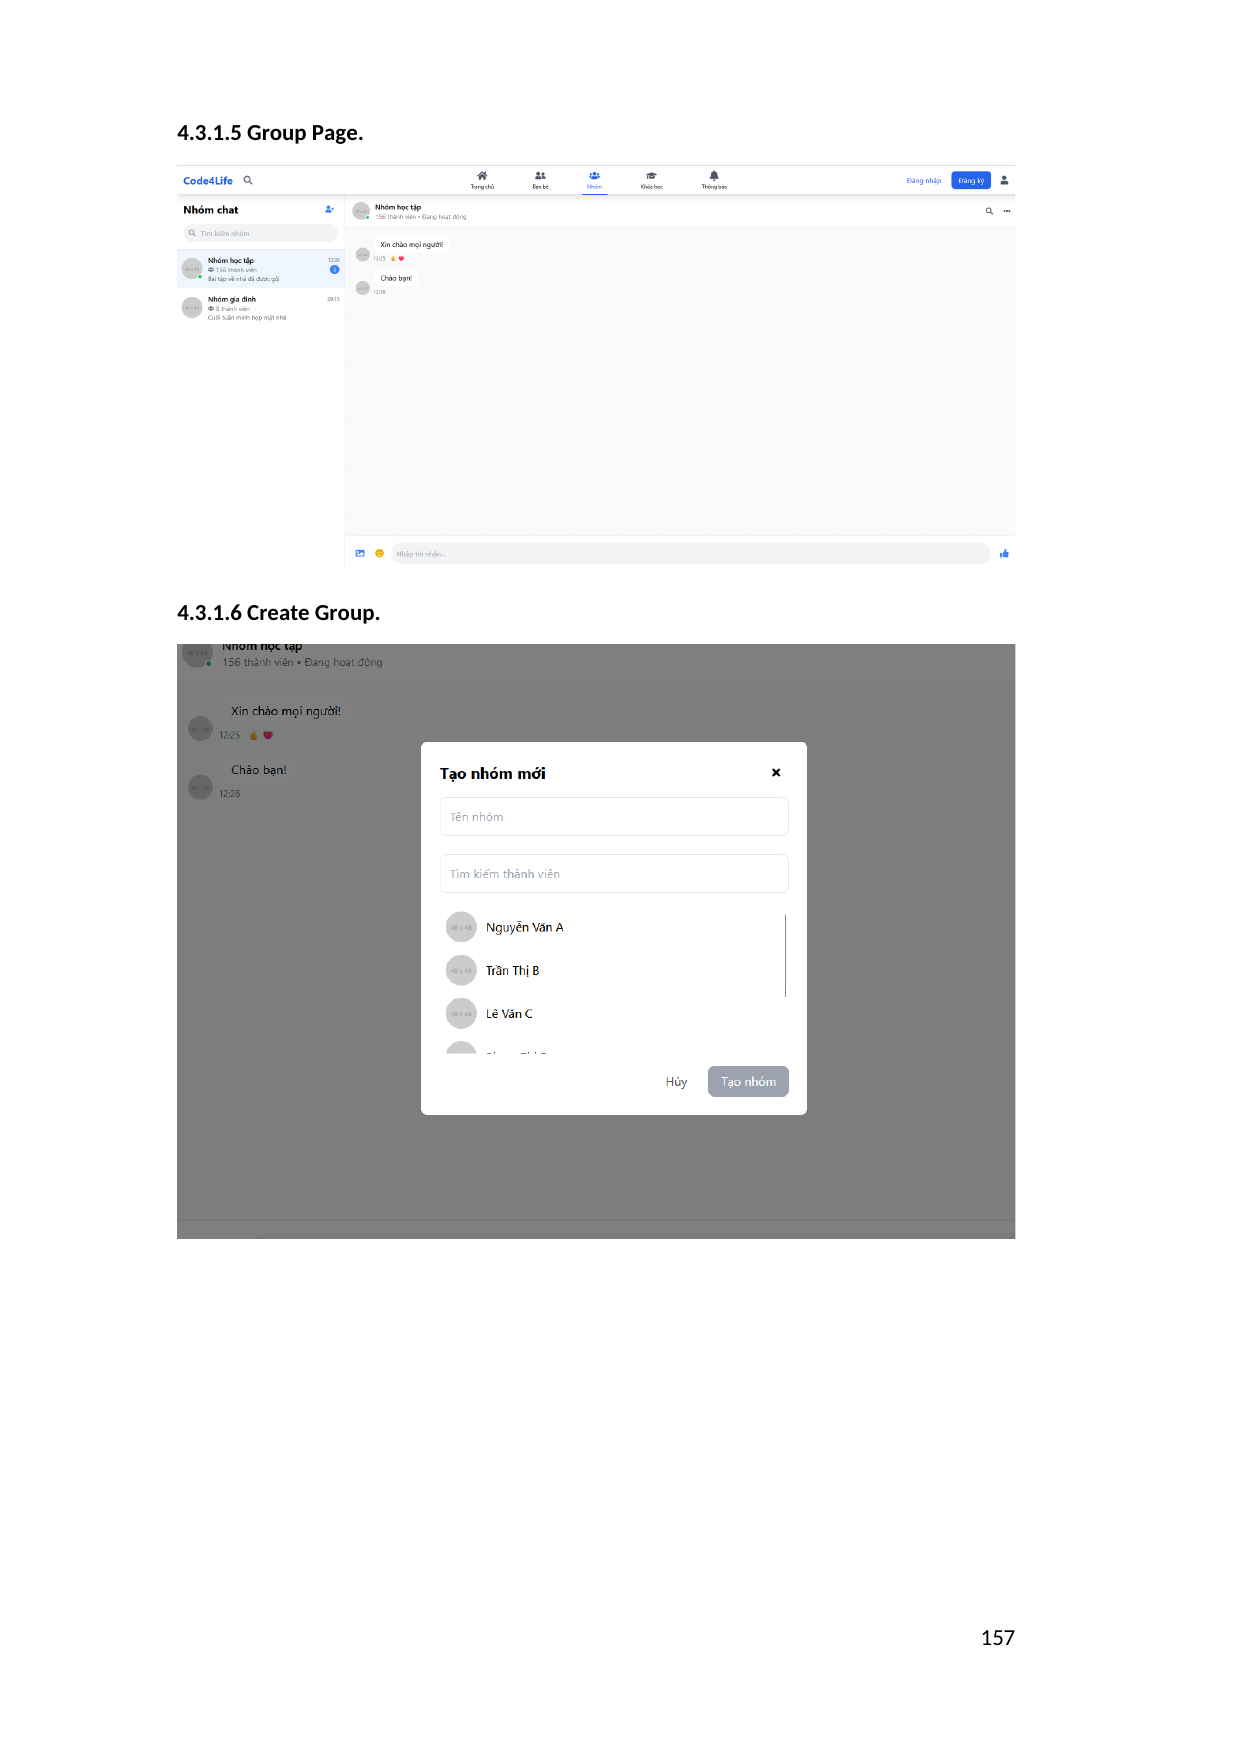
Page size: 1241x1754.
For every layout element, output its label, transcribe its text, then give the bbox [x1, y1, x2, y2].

subtitle 4.3.1.6 Create Group. [177, 598, 1015, 626]
subtitle 4.3.1.5 Group Page. [177, 118, 1015, 147]
picture [177, 164, 1016, 568]
picture [177, 644, 1016, 1239]
